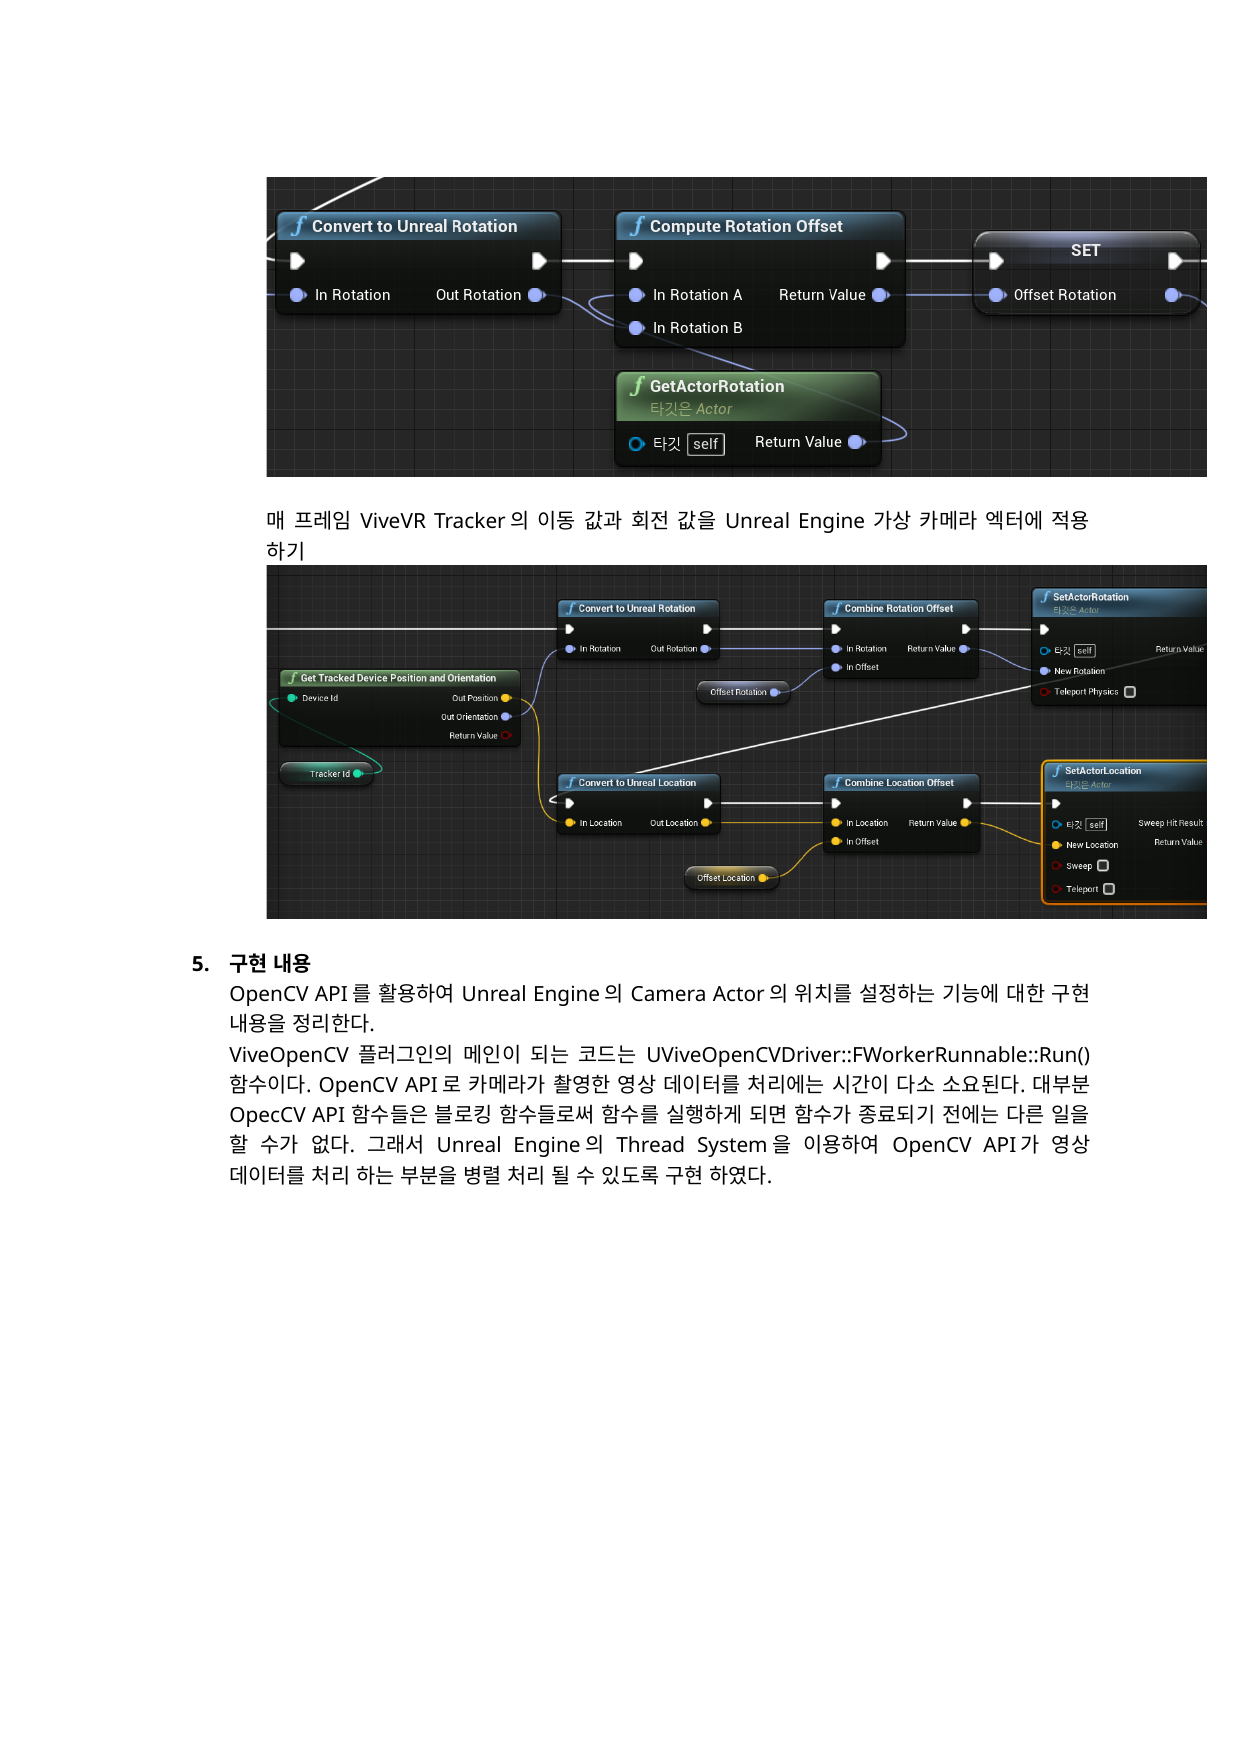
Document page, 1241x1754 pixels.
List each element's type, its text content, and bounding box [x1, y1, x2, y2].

picture [266, 565, 1207, 919]
list ViveOpenCV 플러그인의 메인이 되는 코드는 UViveOpenCVDriver::FWorkerRunnable::Run() 함수이다. OpenCV API로 카메라가 촬영한 영상 데이터를 처리에는 시간이 다소 소요된다. 대부분 OpecCV API 함수들은 블로킹 함수들로써 함수를 실행하게 되면 함수가 종료되기 전에는 다른 일을 할 수가 없다. 그래서 Unreal Engine의 Thread System을 이용하여 OpenCV API가 영상 데이터를 처리 하는 부분을 병렬 처리 될 수 있도록 구현 하였다. [229, 1038, 1090, 1189]
list 매 프레임 ViveVR Tracker의 이동 값과 회전 값을 Unreal Engine 가상 카메라 엑터에 적용 하기 [267, 505, 1090, 565]
list OpenCV API를 활용하여 Unreal Engine의 Camera Actor의 위치를 설정하는 기능에 대한 구현 내용을 정리한다. [229, 977, 1090, 1038]
list 구현 내용 [192, 947, 1090, 977]
picture [266, 177, 1207, 477]
